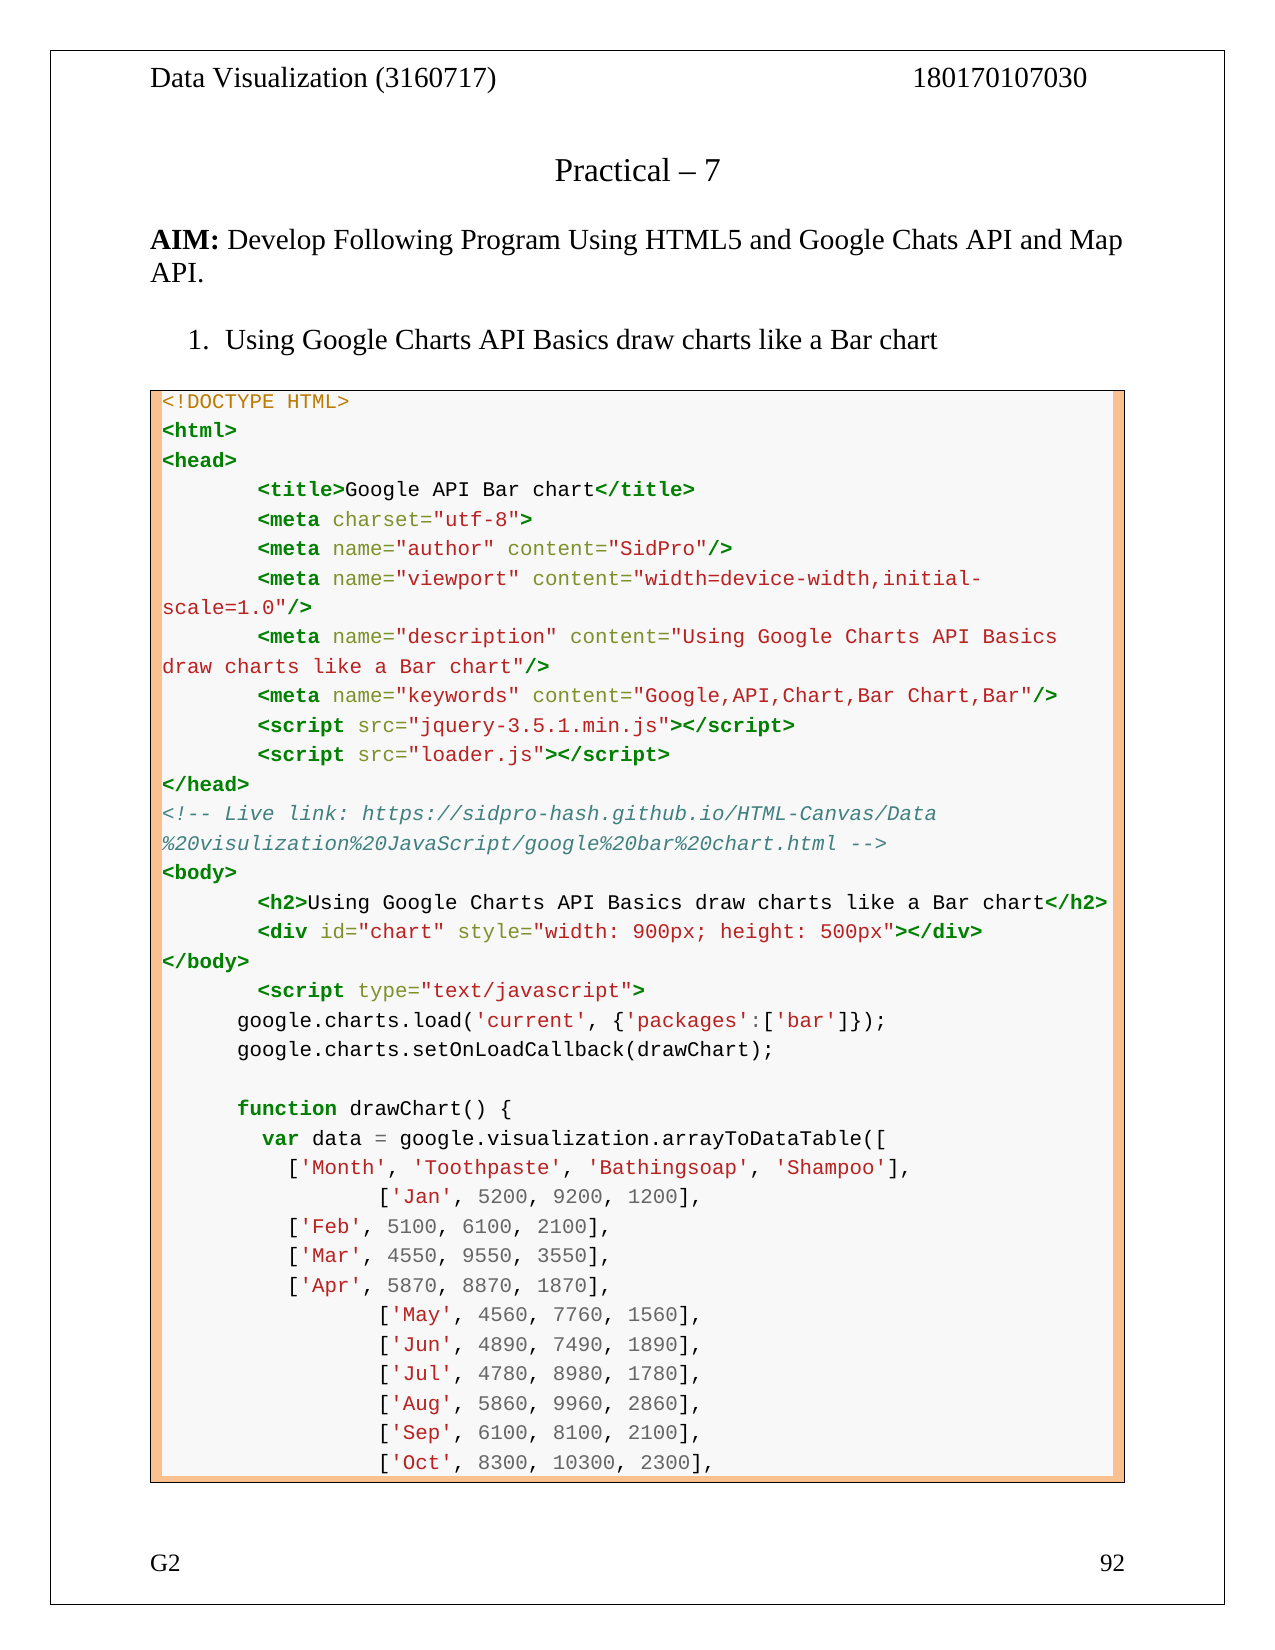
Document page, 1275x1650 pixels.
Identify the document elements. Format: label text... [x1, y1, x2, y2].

text Practical – 7 [150, 150, 1125, 188]
list Using Google Charts API Basics draw charts like a Bar chart [187, 322, 1125, 356]
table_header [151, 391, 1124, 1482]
text AIM: Develop Following Program Using HTML5 and Google Chats API and Map API. [150, 222, 1125, 289]
